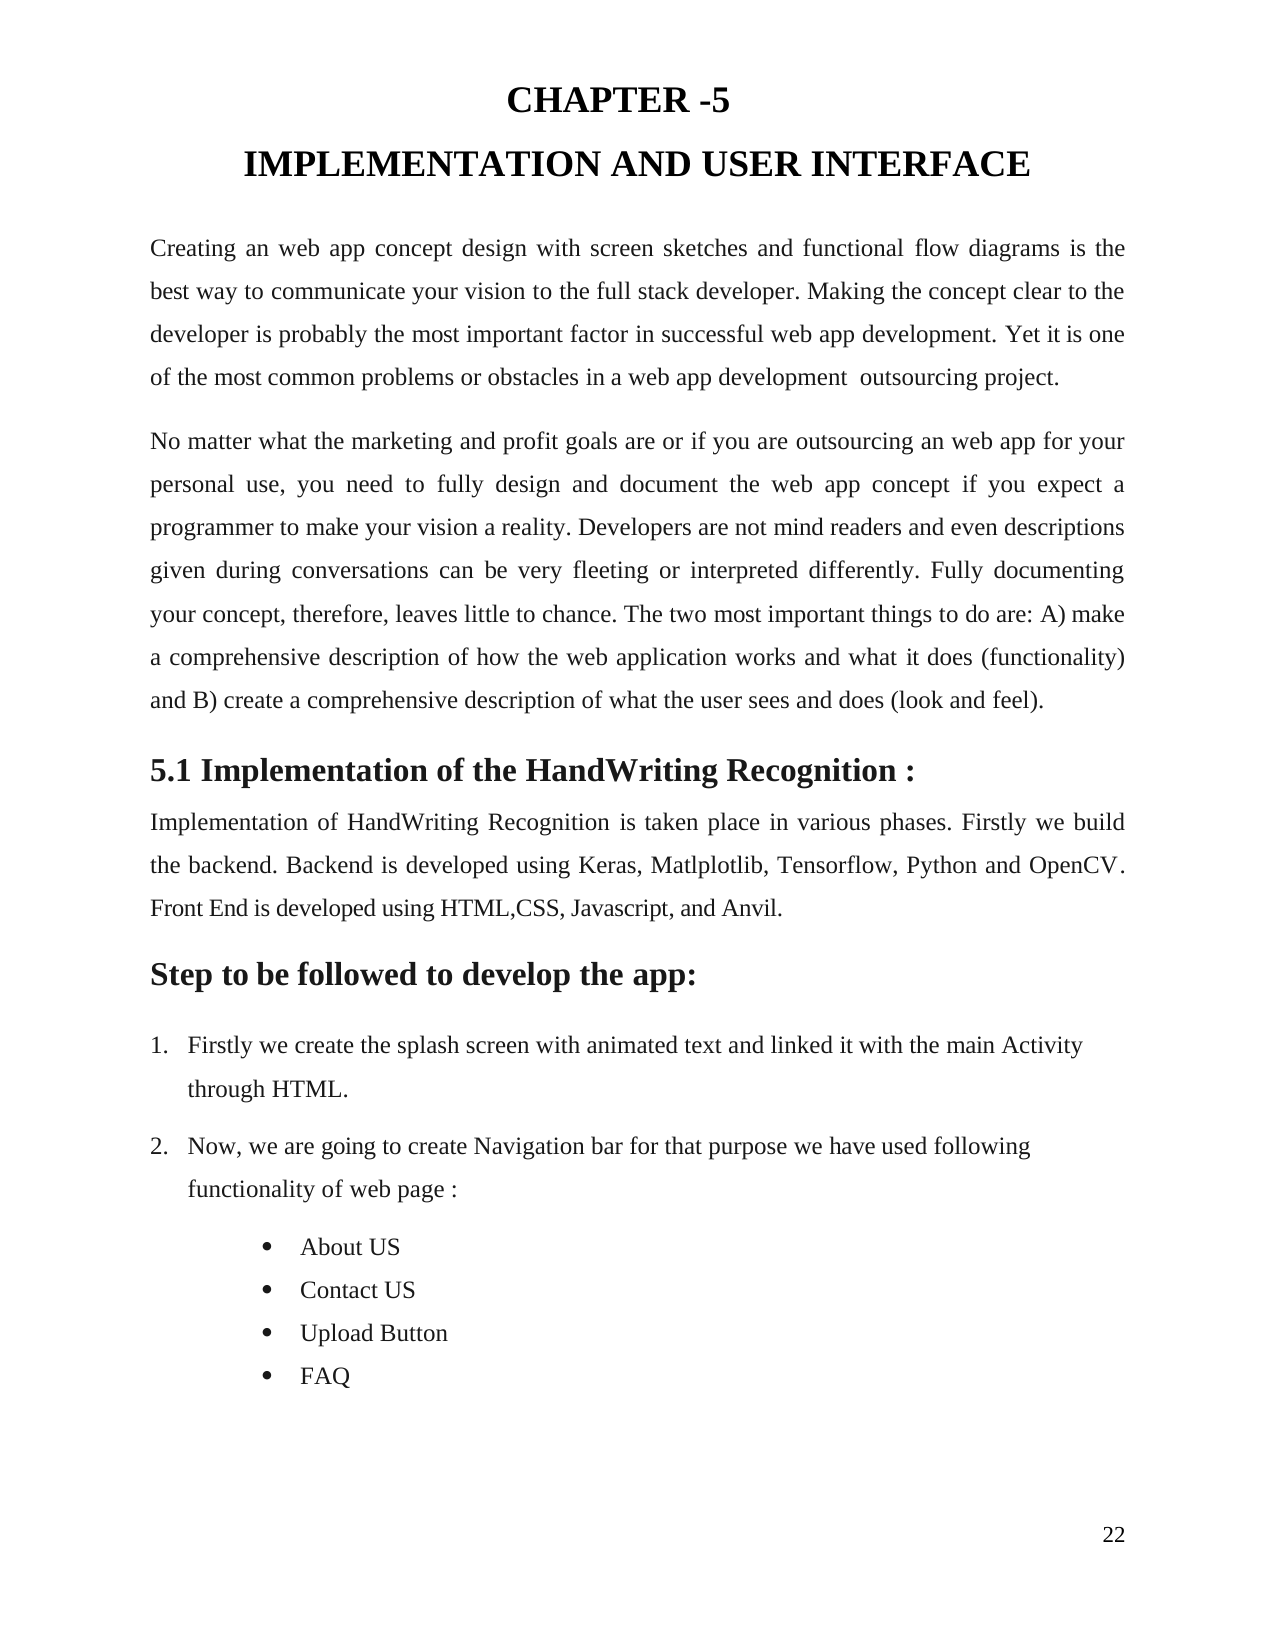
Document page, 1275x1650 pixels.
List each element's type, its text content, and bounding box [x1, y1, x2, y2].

text CHAPTER -5 IMPLEMENTATION AND USER INTERFACE [243, 77, 1032, 185]
list FAQ [263, 1361, 1221, 1390]
list Now, we are going to create Navigation bar for that purpose we have used following functionality of web page : [150, 1131, 1124, 1203]
text Implementation of HandWriting Recognition is taken place in various phases. Firstly we build the backend. Backend is developed using Keras, Matlplotlib, Tensorflow, Python and OpenCV. Front End is developed using HTML,CSS, Javascript, and Anvil. [150, 807, 1126, 922]
text No matter what the marketing and profit goals are or if you are outsourcing an web app for your personal use, you need to fully design and document the web app concept if you expect a programmer to make your vision a reality. Developers are not mind readers and even descriptions given during conversations can be very fleeting or interpreted differently. Fully documenting your concept, therefore, leaves little to chance. The two most important things to do are: A) make a comprehensive description of how the web application works and what it does (functionality) and B) create a comprehensive description of what the user sees and does (look and feel). [150, 426, 1125, 714]
list Firstly we create the splash screen with animated text and linked it with the main Activity through HTML. [150, 1031, 1124, 1103]
list Upload Button [263, 1318, 1221, 1347]
list Contact US [263, 1275, 1221, 1304]
list About US [263, 1232, 1221, 1261]
text Creating an web app concept design with screen sketches and functional flow diagrams is the best way to communicate your vision to the full stack developer. Making the concept clear to the developer is probably the most important factor in successful web app development. Yet it is one of the most common problems or obstacles in a web app development outsourcing project. [150, 233, 1125, 391]
list Implementation of the HandWriting Recognition : [150, 750, 1221, 788]
text Step to be followed to develop the app: [150, 955, 1126, 993]
